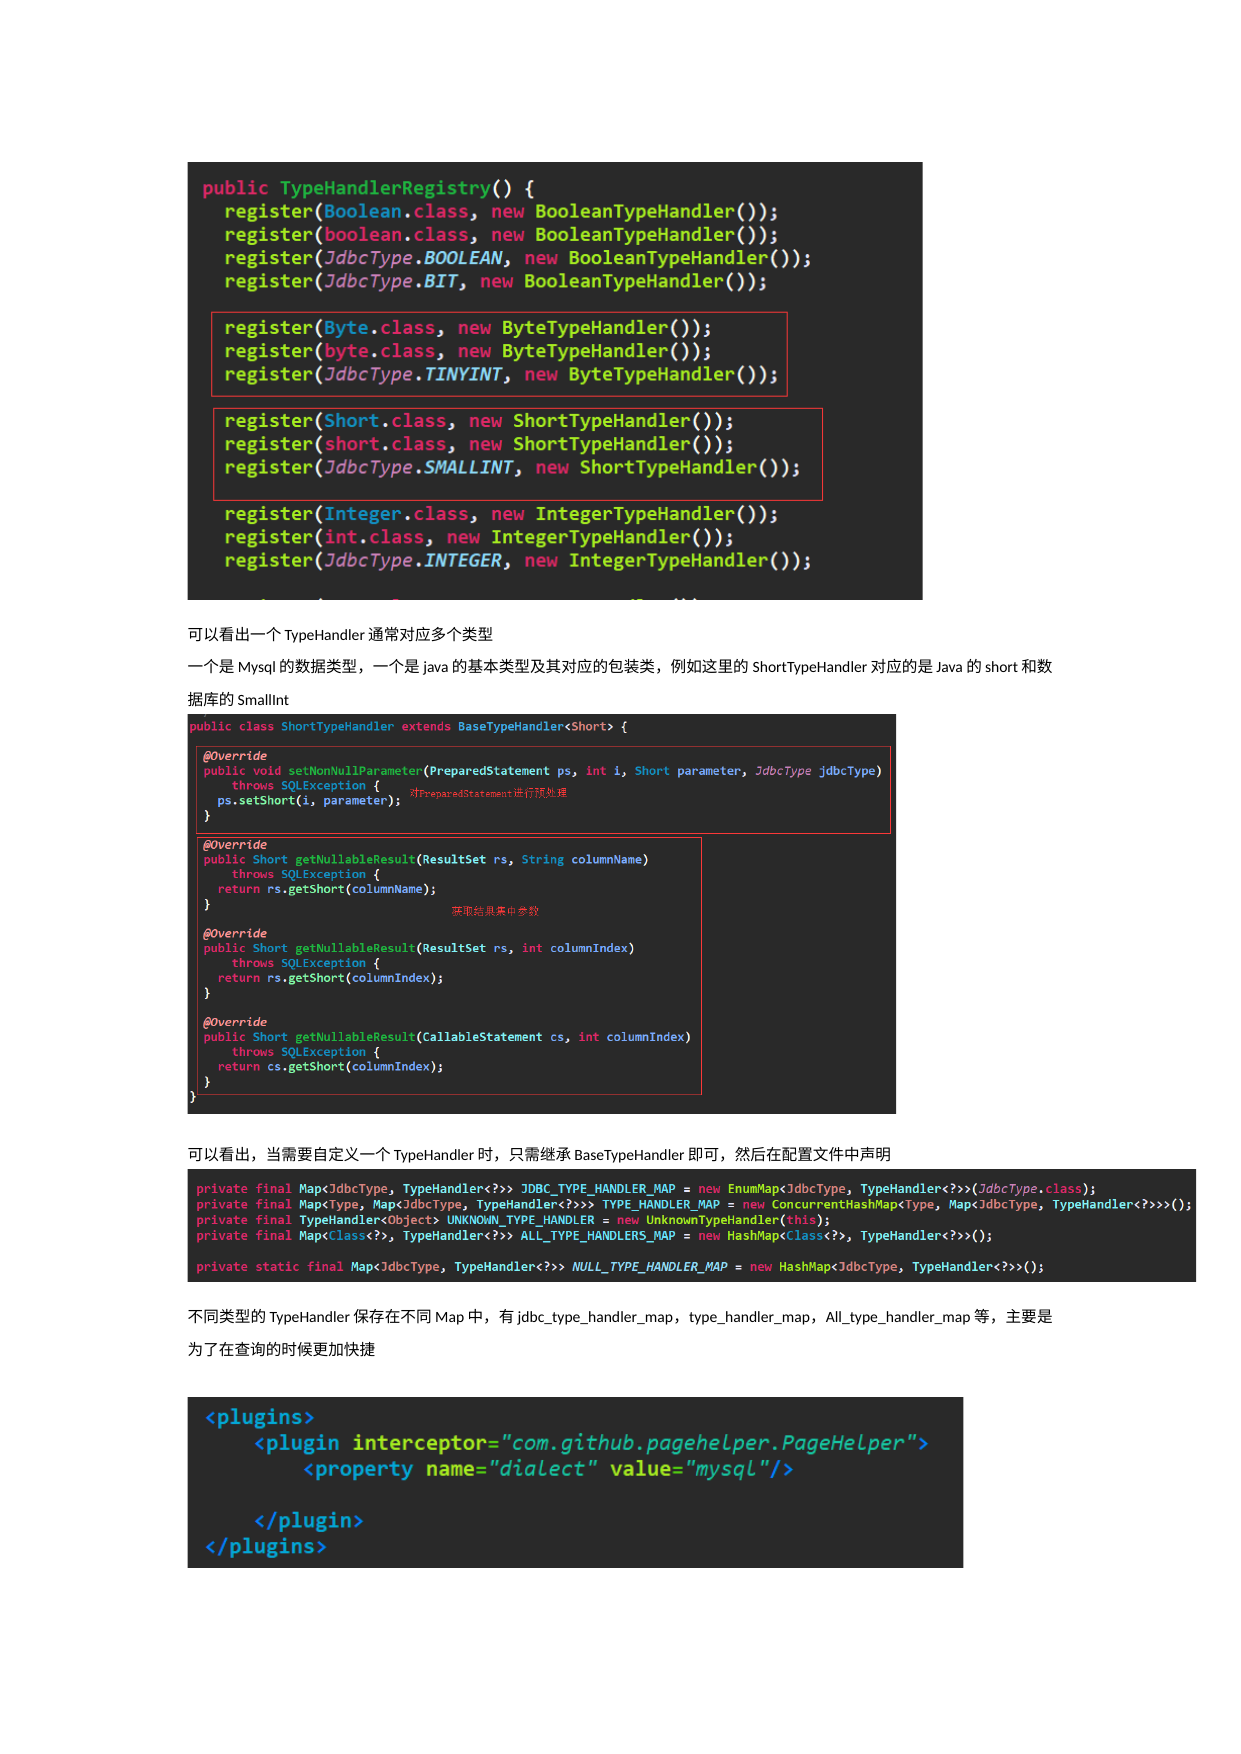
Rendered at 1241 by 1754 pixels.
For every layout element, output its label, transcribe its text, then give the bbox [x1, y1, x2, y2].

picture [187, 1169, 1197, 1282]
text 可以看出一个TypeHandler通常对应多个类型 [187, 617, 1053, 649]
text 不同类型的TypeHandler保存在不同Map中，有jdbc_type_handler_map，type_handler_map，All_type_handler_map等，主要是为了在查询的时候更加快捷 [187, 1299, 1053, 1364]
text 可以看出，当需要自定义一个TypeHandler时，只需继承BaseTypeHandler即可，然后在配置文件中声明 [187, 1137, 1053, 1169]
picture [187, 162, 923, 600]
picture [187, 1397, 964, 1568]
picture [187, 714, 897, 1114]
text 一个是Mysql的数据类型，一个是java的基本类型及其对应的包装类，例如这里的ShortTypeHandler对应的是Java的short和数据库的SmallInt [187, 649, 1053, 714]
